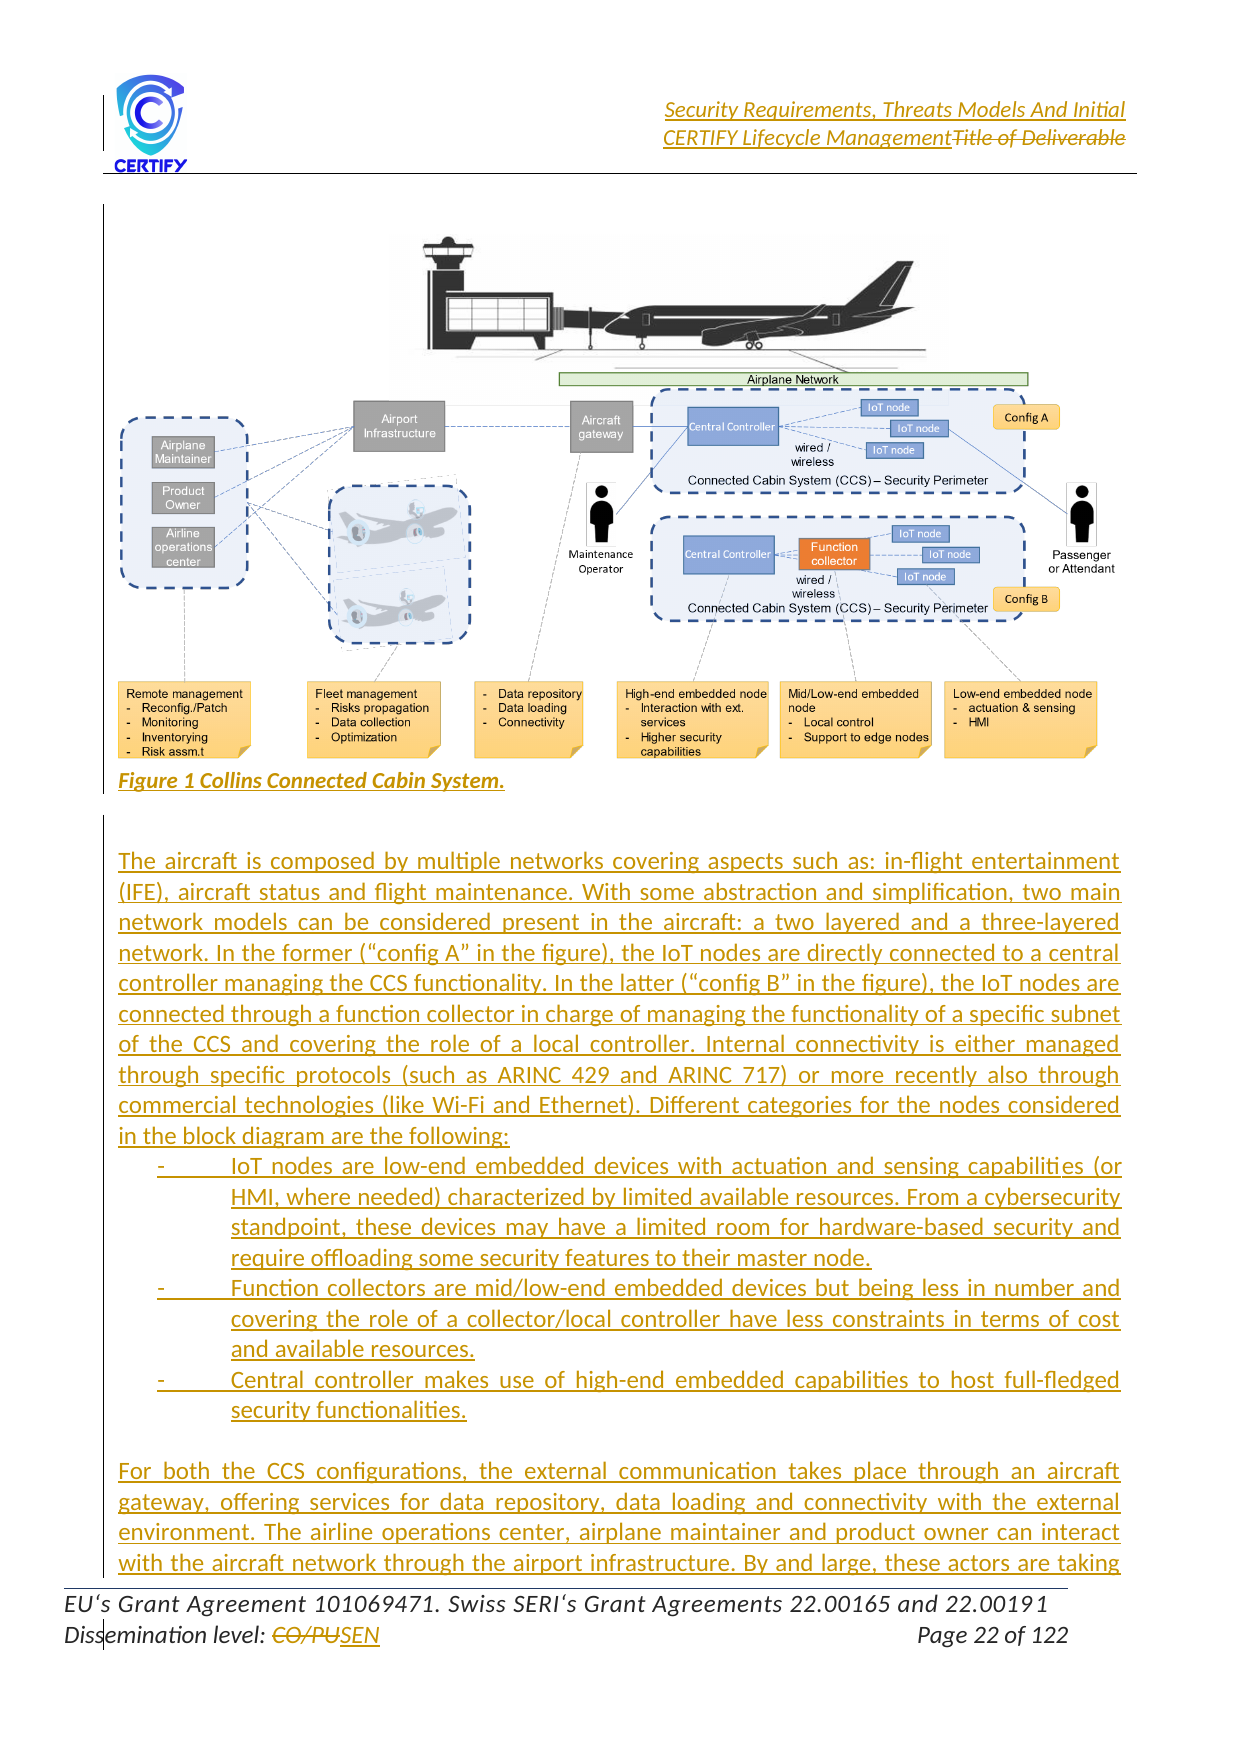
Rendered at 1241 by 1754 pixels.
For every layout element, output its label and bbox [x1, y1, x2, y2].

picture [118, 234, 1122, 766]
picture [114, 73, 188, 173]
